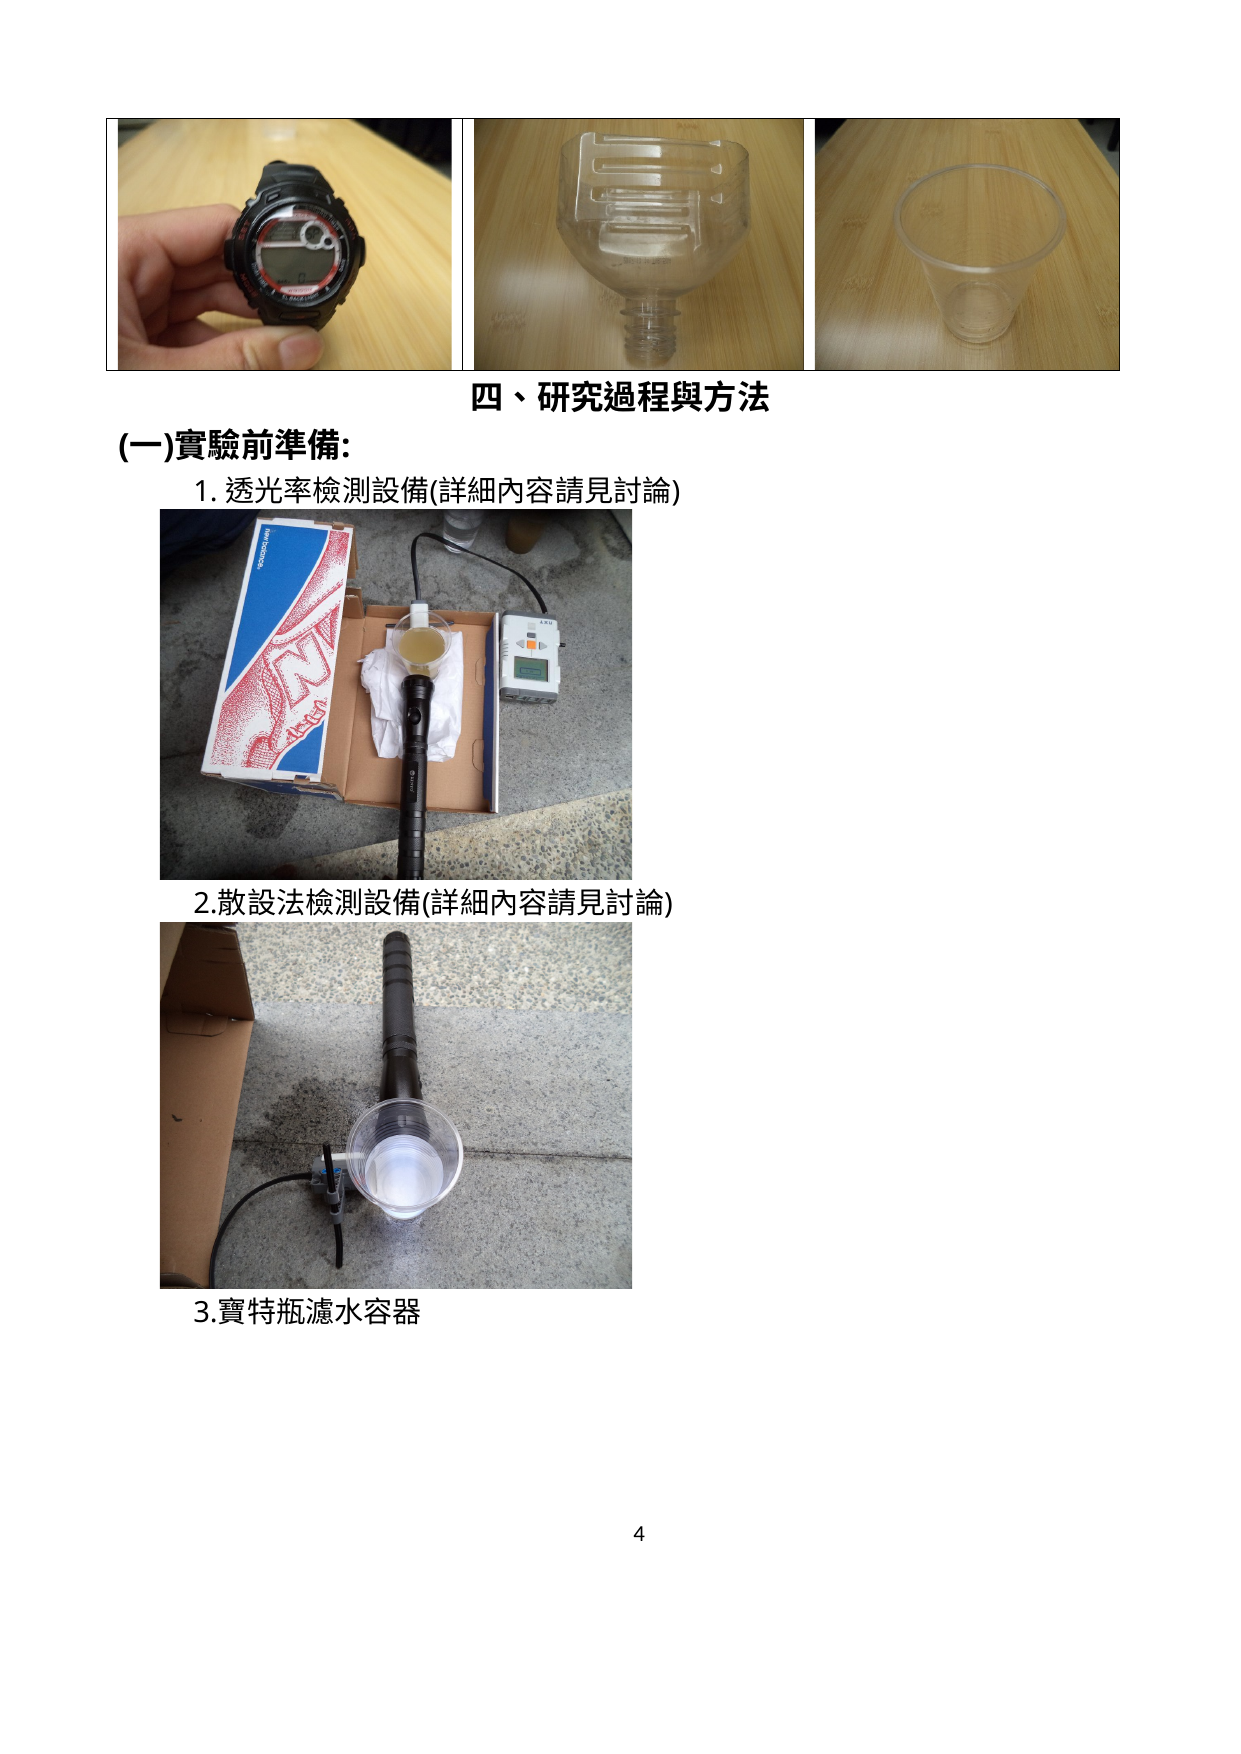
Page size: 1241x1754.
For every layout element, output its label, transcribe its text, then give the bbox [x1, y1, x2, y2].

picture [159, 509, 633, 880]
picture [474, 119, 804, 370]
text 2.散設法檢測設備(詳細內容請見討論) [118, 880, 1122, 922]
text 3.寶特瓶濾水容器 [118, 1288, 1122, 1331]
picture [117, 119, 452, 370]
table_cell [463, 119, 474, 369]
table_cell [452, 119, 462, 369]
text 四、研究過程與方法 [118, 371, 1122, 419]
text (一)實驗前準備: [118, 419, 1122, 467]
picture [814, 119, 1120, 370]
text 1. 透光率檢測設備(詳細內容請見討論) [118, 467, 1122, 509]
table_cell [107, 119, 117, 369]
table_cell [804, 119, 814, 369]
picture [159, 922, 633, 1289]
